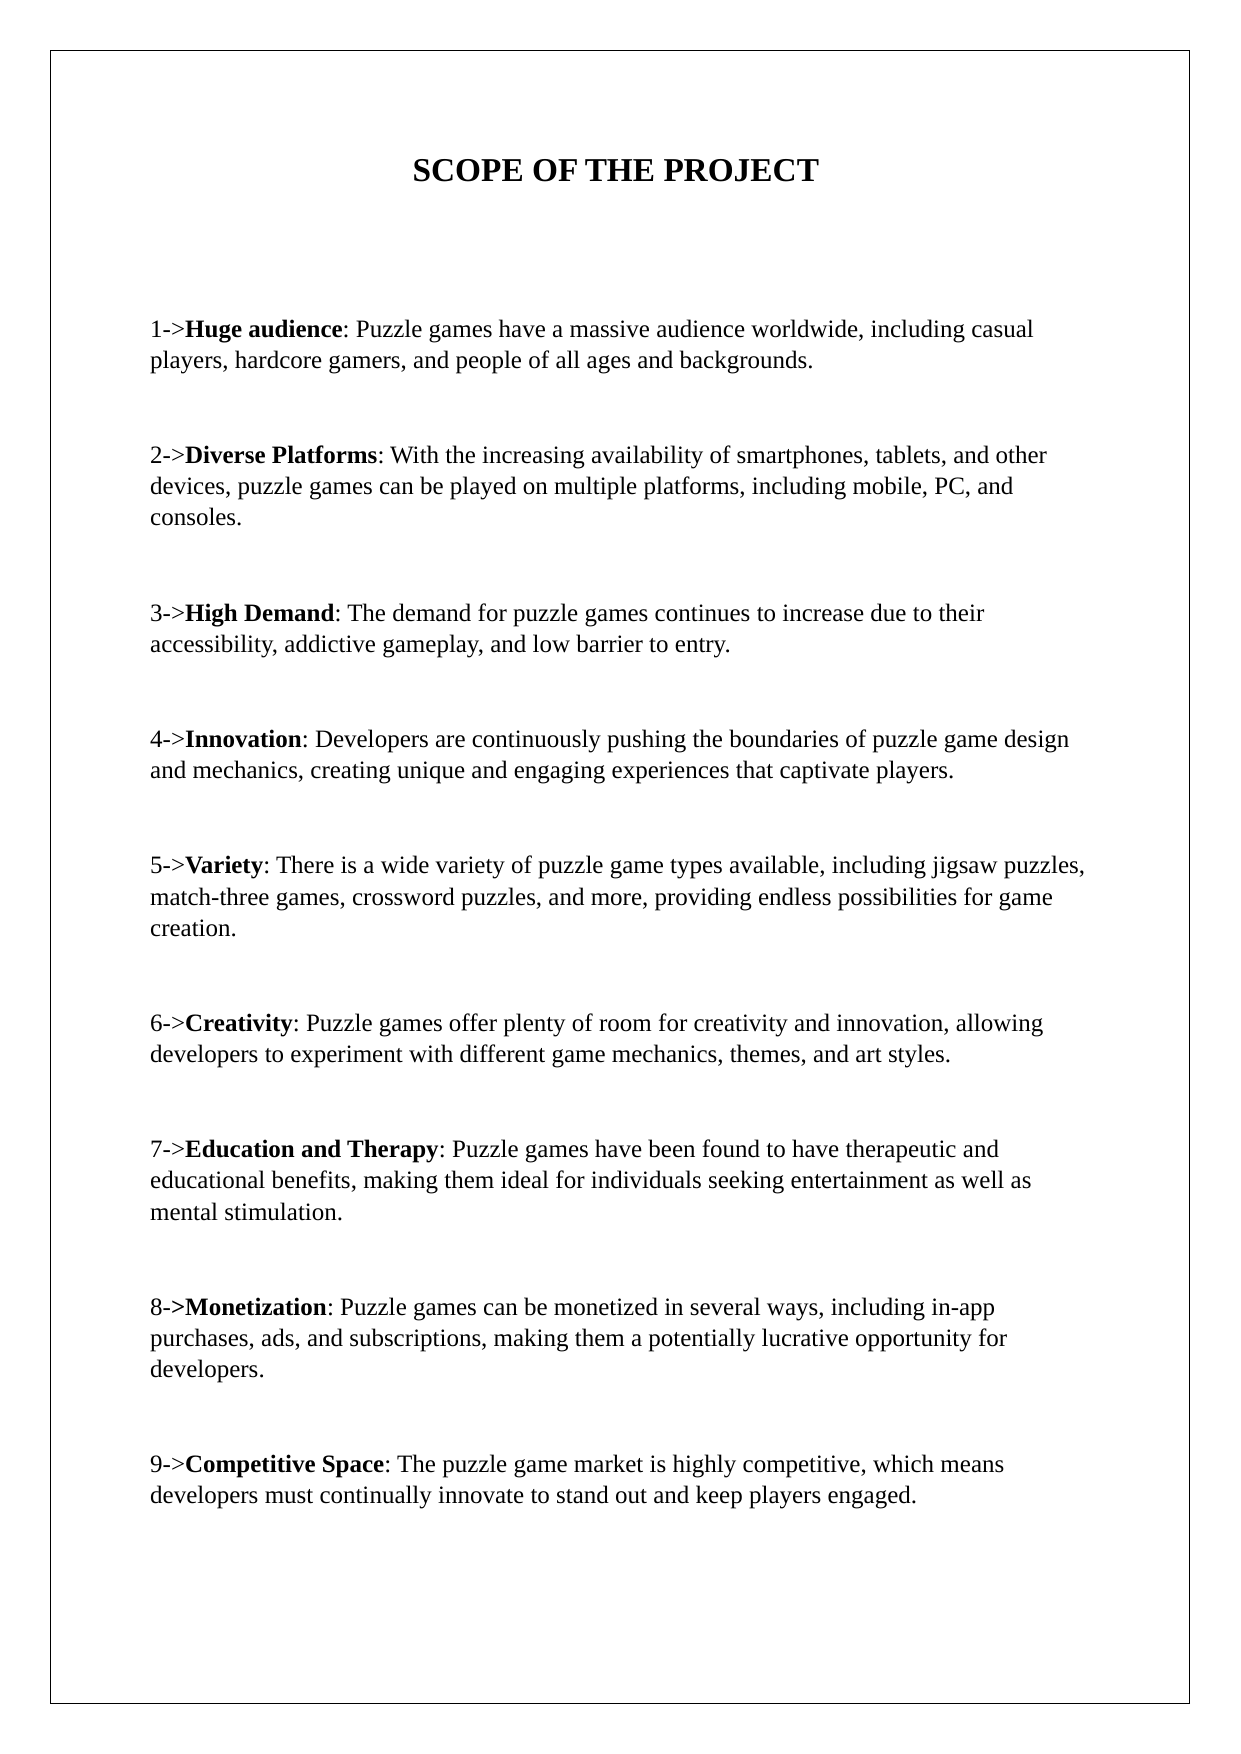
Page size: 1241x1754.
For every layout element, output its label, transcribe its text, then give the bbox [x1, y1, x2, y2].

text 7->Education and Therapy: Puzzle games have been found to have therapeutic and educational benefits, making them ideal for individuals seeking entertainment as well as mental stimulation. [150, 1134, 1090, 1225]
text 8->Monetization: Puzzle games can be monetized in several ways, including in-app purchases, ads, and subscriptions, making them a potentially lucrative opportunity for developers. [150, 1292, 1090, 1383]
text 6->Creativity: Puzzle games offer plenty of room for creativity and innovation, allowing developers to experiment with different game mechanics, themes, and art styles. [150, 1008, 1090, 1068]
text 3->High Demand: The demand for puzzle games continues to increase due to their accessibility, addictive gameplay, and low barrier to entry. [150, 598, 1090, 657]
text 1->Huge audience: Puzzle games have a massive audience worldwide, including casual players, hardcore gamers, and people of all ages and backgrounds. [150, 314, 1090, 373]
text SCOPE OF THE PROJECT [150, 150, 1090, 188]
text 4->Innovation: Developers are continuously pushing the boundaries of puzzle game design and mechanics, creating unique and engaging experiences that captivate players. [150, 724, 1090, 784]
text 9->Competitive Space: The puzzle game market is highly competitive, which means developers must continually innovate to stand out and keep players engaged. [150, 1449, 1090, 1509]
text 5->Variety: There is a wide variety of puzzle game types available, including jigsaw puzzles, match-three games, crossword puzzles, and more, providing endless possibilities for game creation. [150, 851, 1090, 941]
text 2->Diverse Platforms: With the increasing availability of smartphones, tablets, and other devices, puzzle games can be played on multiple platforms, including mobile, PC, and consoles. [150, 440, 1090, 531]
